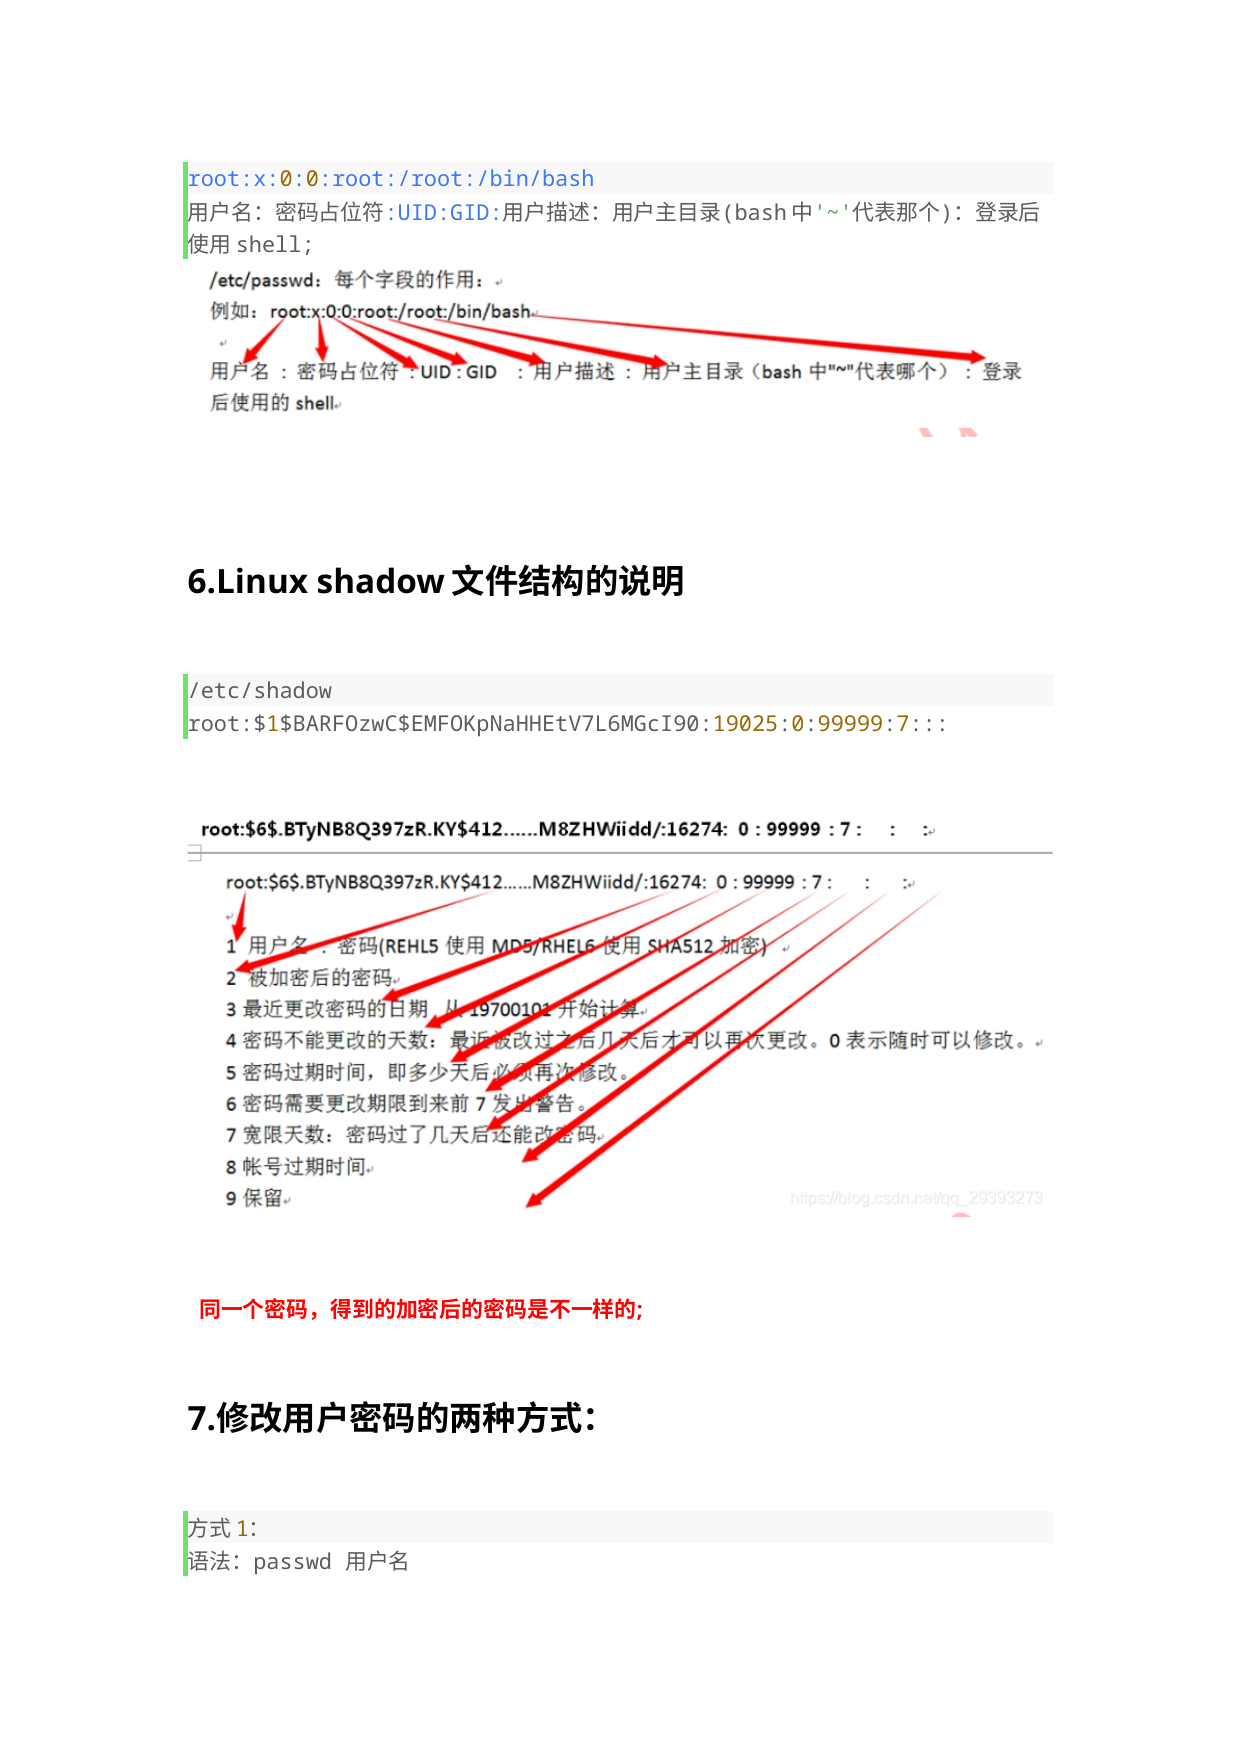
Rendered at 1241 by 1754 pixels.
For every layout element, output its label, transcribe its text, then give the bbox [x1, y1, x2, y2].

text 语法：passwd 用户名 [188, 1543, 1053, 1576]
picture [187, 259, 1053, 437]
text root:$1$BARFOzwC$EMFOKpNaHHEtV7L6MGcI90:19025:0:99999:7::: [188, 706, 1053, 739]
text 用户名：密码占位符:UID:GID:用户描述：用户主目录(bash中'~'代表那个)：登录后使用shell; [188, 194, 1053, 259]
picture [187, 803, 1053, 1217]
text root:x:0:0:root:/root:/bin/bash [188, 162, 1053, 194]
text 同一个密码，得到的加密后的密码是不一样的; [187, 1291, 1053, 1324]
subtitle 7.修改用户密码的两种方式： [187, 1383, 1053, 1448]
text /etc/shadow [188, 674, 1053, 706]
subtitle 6.Linux shadow文件结构的说明 [187, 547, 1053, 612]
text 方式1： [188, 1511, 1053, 1543]
